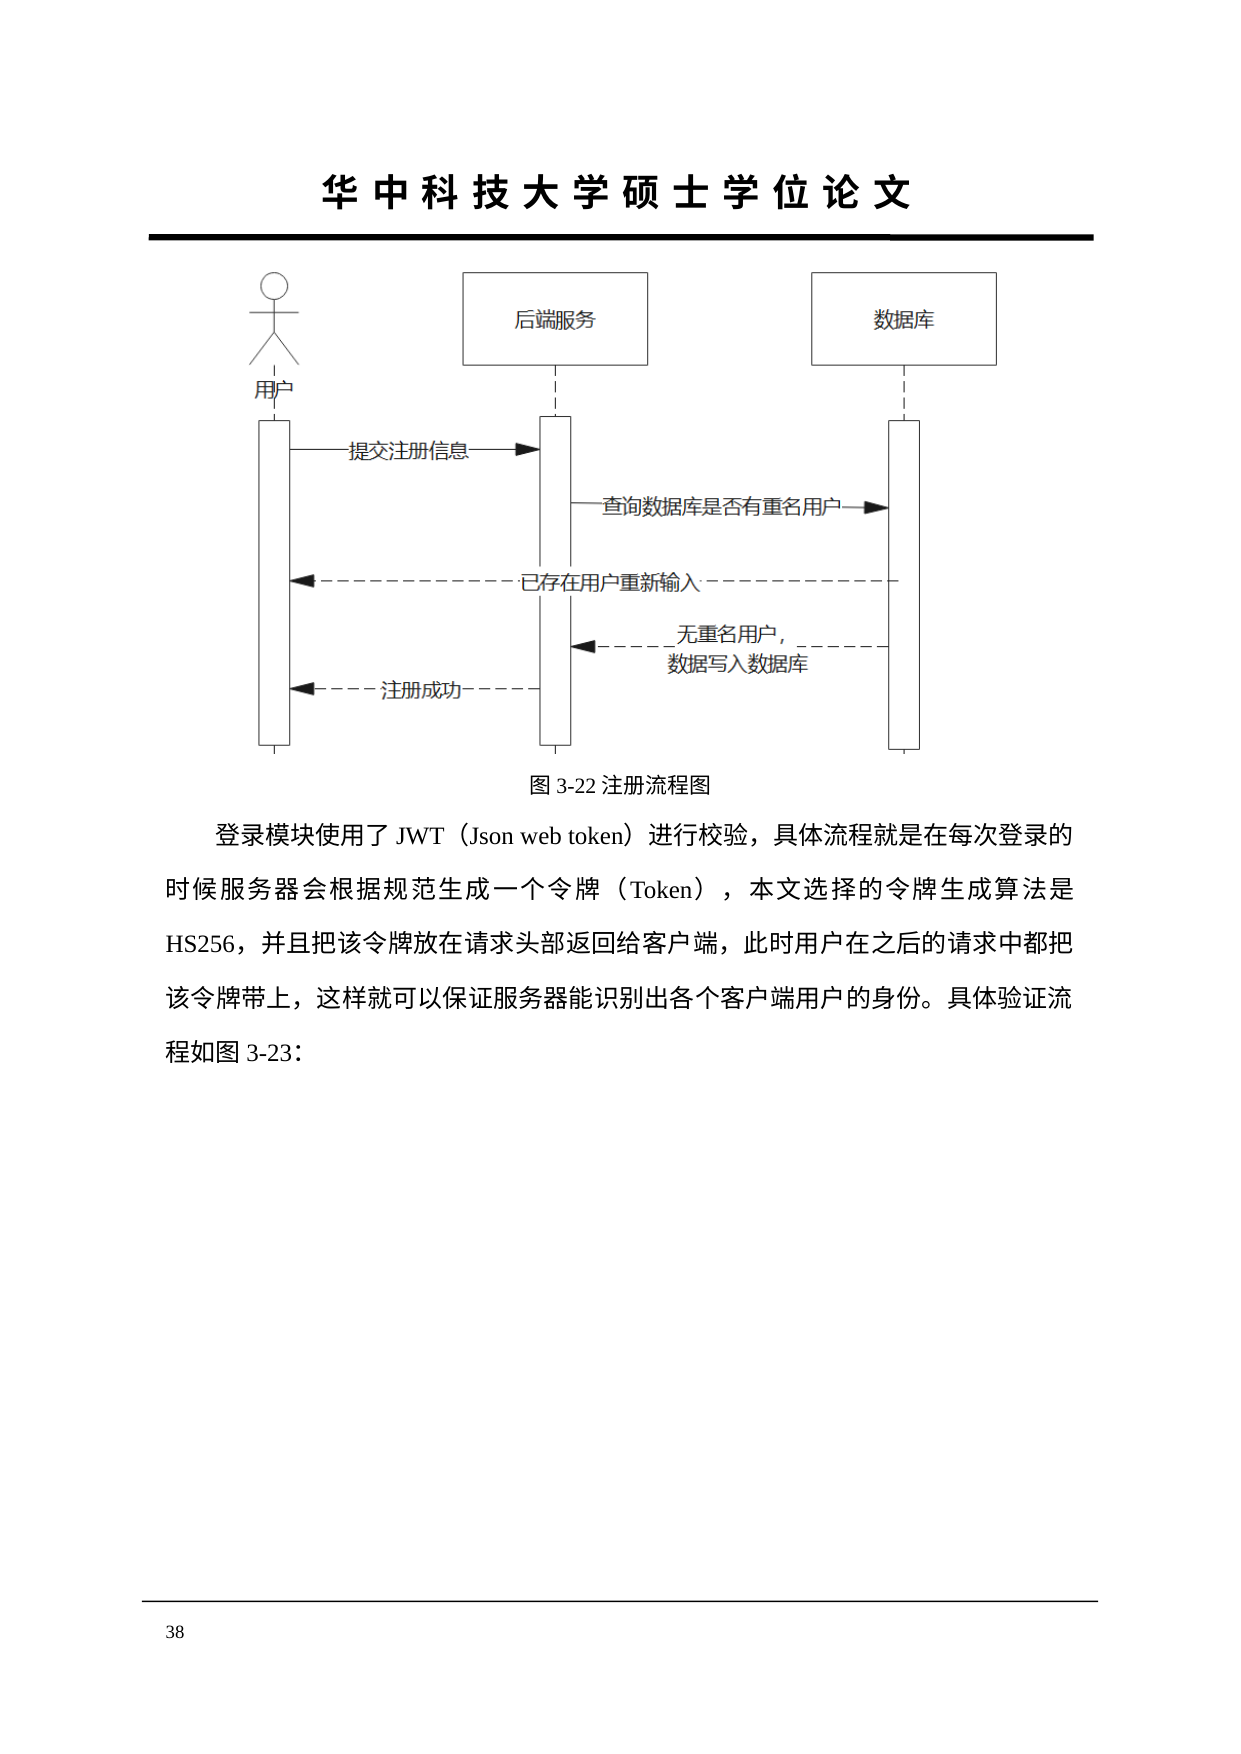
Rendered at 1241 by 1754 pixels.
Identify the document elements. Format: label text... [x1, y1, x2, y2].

picture [241, 265, 999, 754]
